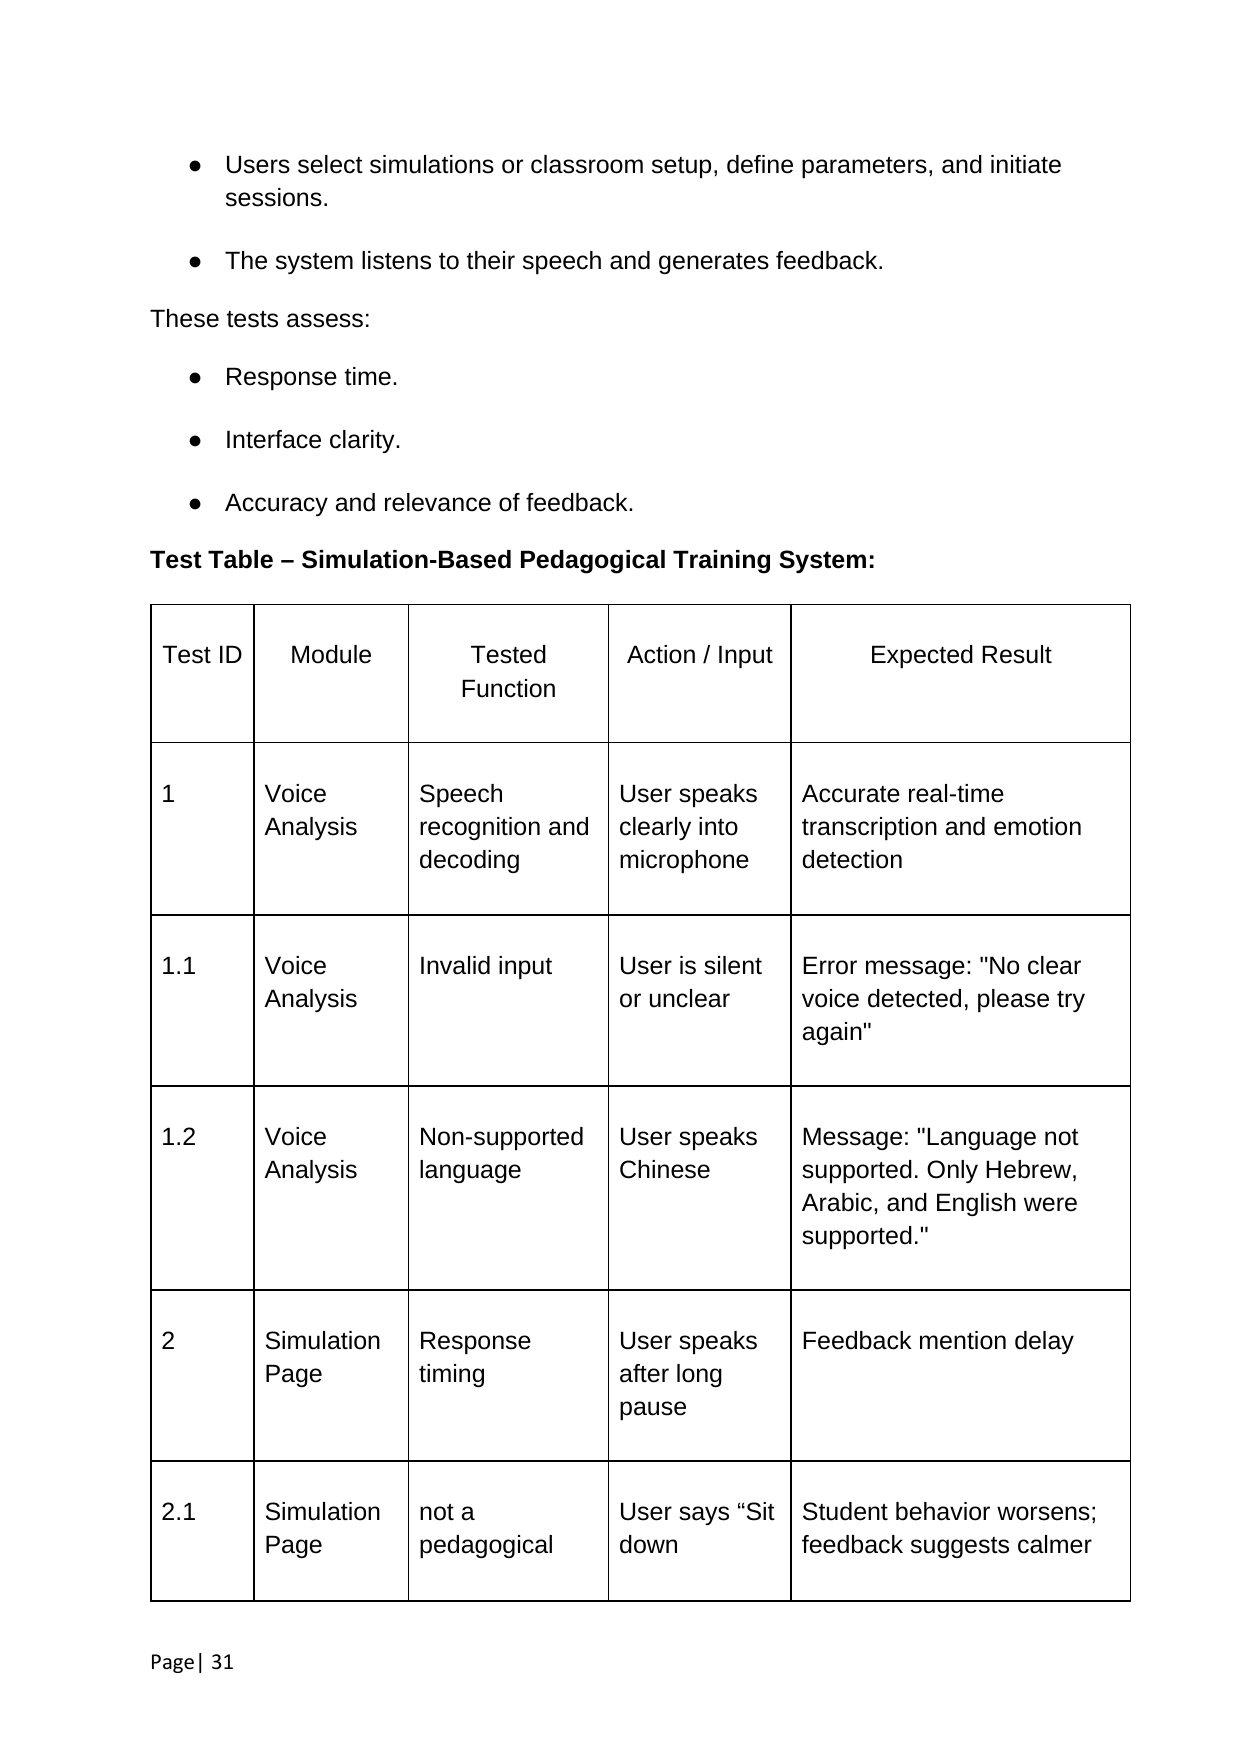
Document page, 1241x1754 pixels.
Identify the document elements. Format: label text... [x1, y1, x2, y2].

list The system listens to their speech and generates feedback. [187, 246, 1090, 274]
table_cell User speaks after long pause [609, 1291, 790, 1460]
list Accuracy and relevance of feedback. [187, 487, 1090, 516]
table_cell Feedback mention delay [792, 1291, 1130, 1460]
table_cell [409, 1462, 608, 1600]
table_cell 2.1 [152, 1462, 253, 1600]
table_cell User is silent or unclear [609, 916, 790, 1085]
table_cell User speaks Chinese [609, 1087, 790, 1289]
table_cell User speaks clearly into microphone [609, 743, 790, 914]
table_cell Response timing [409, 1291, 608, 1460]
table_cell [792, 1462, 1130, 1600]
text Test Table – Simulation-Based Pedagogical Training System: [150, 546, 1090, 574]
table_cell Voice Analysis [255, 1087, 408, 1289]
list Interface clarity. [187, 425, 1090, 484]
table_header Expected Result [792, 605, 1130, 742]
text These tests assess: [150, 304, 1090, 333]
table_cell 2 [152, 1291, 253, 1460]
table_cell Voice Analysis [255, 916, 408, 1085]
table_cell Non-supported language [409, 1087, 608, 1289]
table_cell Simulation Page [255, 1291, 408, 1460]
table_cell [609, 1462, 790, 1600]
table_cell Message: "Language not supported. Only Hebrew, Arabic, and English were supported." [792, 1087, 1130, 1289]
list Users select simulations or classroom setup, define parameters, and initiate sessions. [187, 150, 1090, 242]
table_cell Voice Analysis [255, 743, 408, 914]
table_cell Speech recognition and decoding [409, 743, 608, 914]
table_cell Error message: "No clear voice detected, please try again" [792, 916, 1130, 1085]
list Response time. [187, 362, 1090, 421]
table_cell Accurate real-time transcription and emotion detection [792, 743, 1130, 914]
table_cell Simulation Page [255, 1462, 408, 1600]
table_header Tested Function [409, 605, 608, 742]
table_cell 1.1 [152, 916, 253, 1085]
table_header Module [255, 605, 408, 742]
table_header Test ID [152, 605, 253, 742]
table_header Action / Input [609, 605, 790, 742]
table_cell Invalid input [409, 916, 608, 1085]
table_cell 1 [152, 743, 253, 914]
table_cell 1.2 [152, 1087, 253, 1289]
